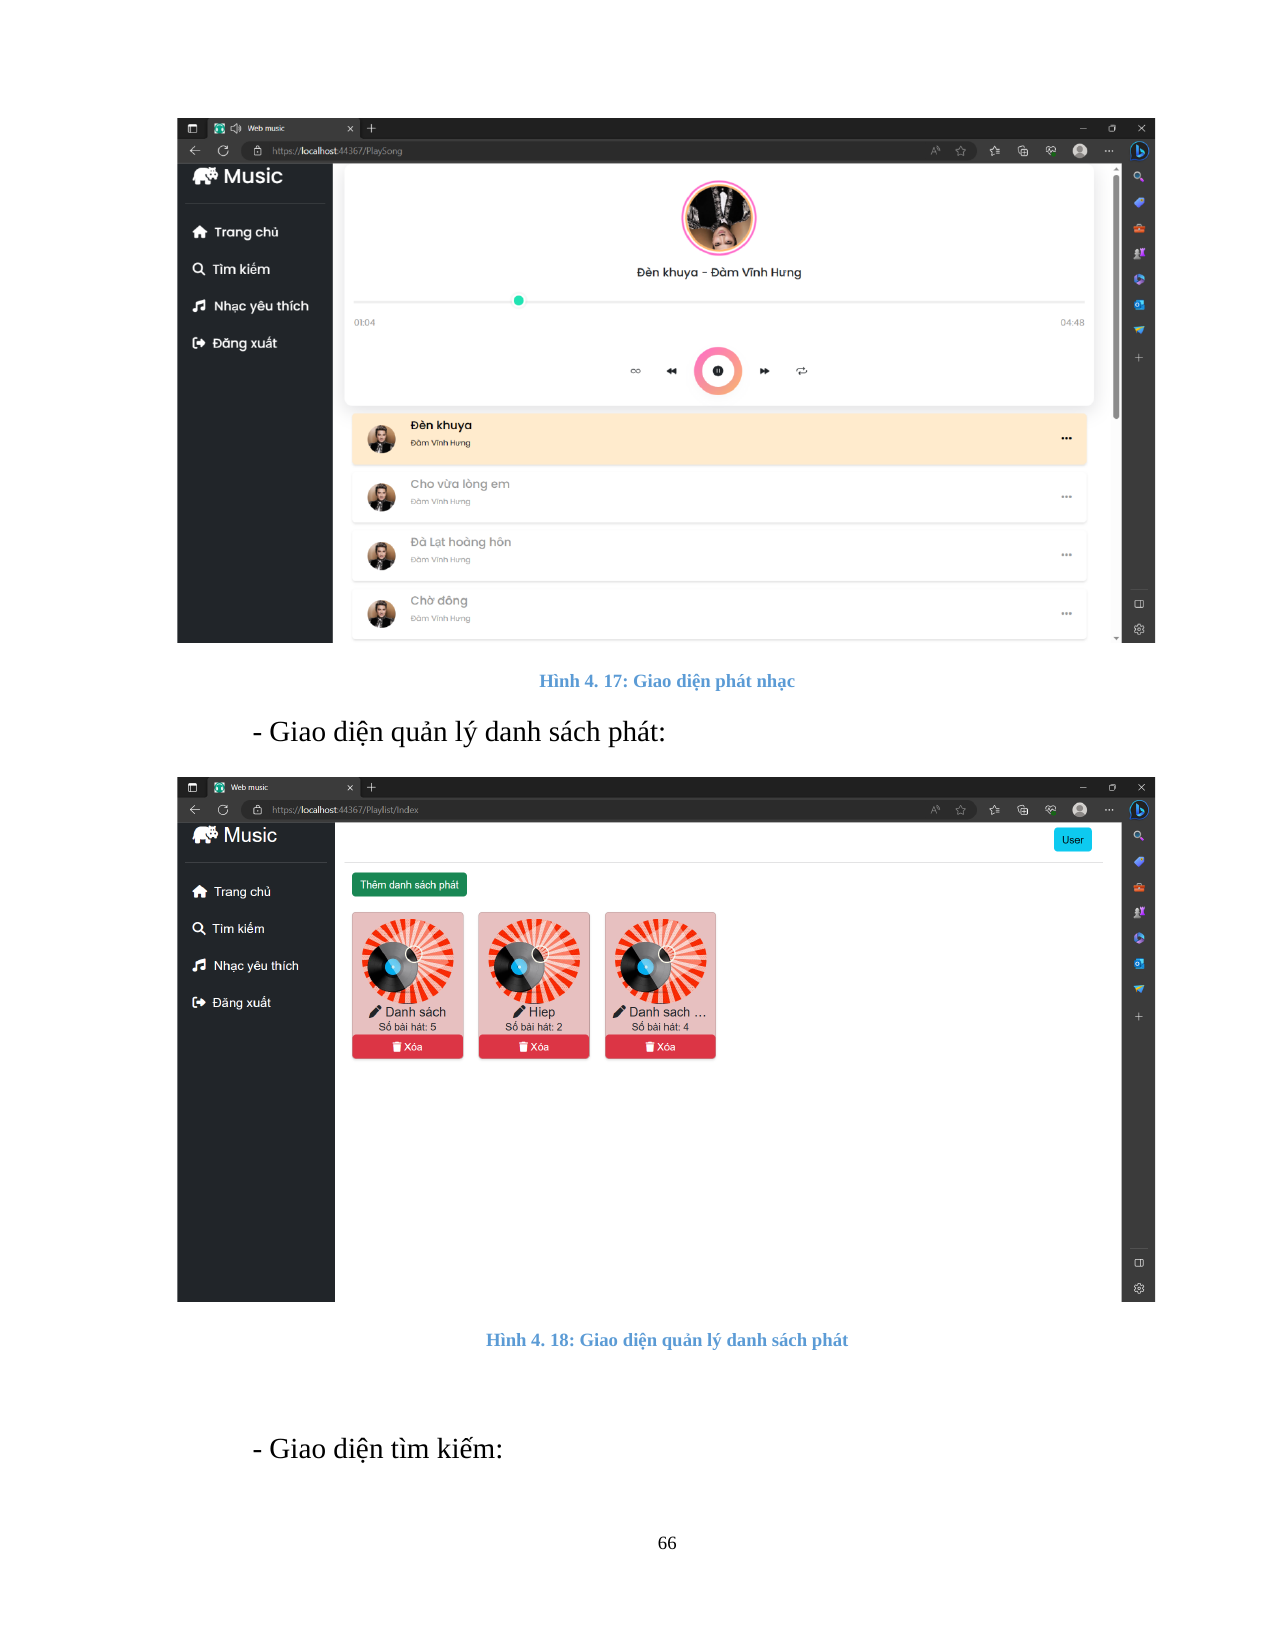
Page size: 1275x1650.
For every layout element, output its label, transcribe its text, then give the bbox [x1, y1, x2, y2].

picture [177, 777, 1156, 1302]
text - Giao diện tìm kiếm: [177, 1432, 1157, 1465]
text Hình 4. 18: Giao diện quản lý danh sách phát [177, 1329, 1157, 1350]
picture [177, 118, 1156, 643]
text - Giao diện quản lý danh sách phát: [177, 714, 1157, 748]
text Hình 4. 17: Giao diện phát nhạc [177, 670, 1157, 691]
